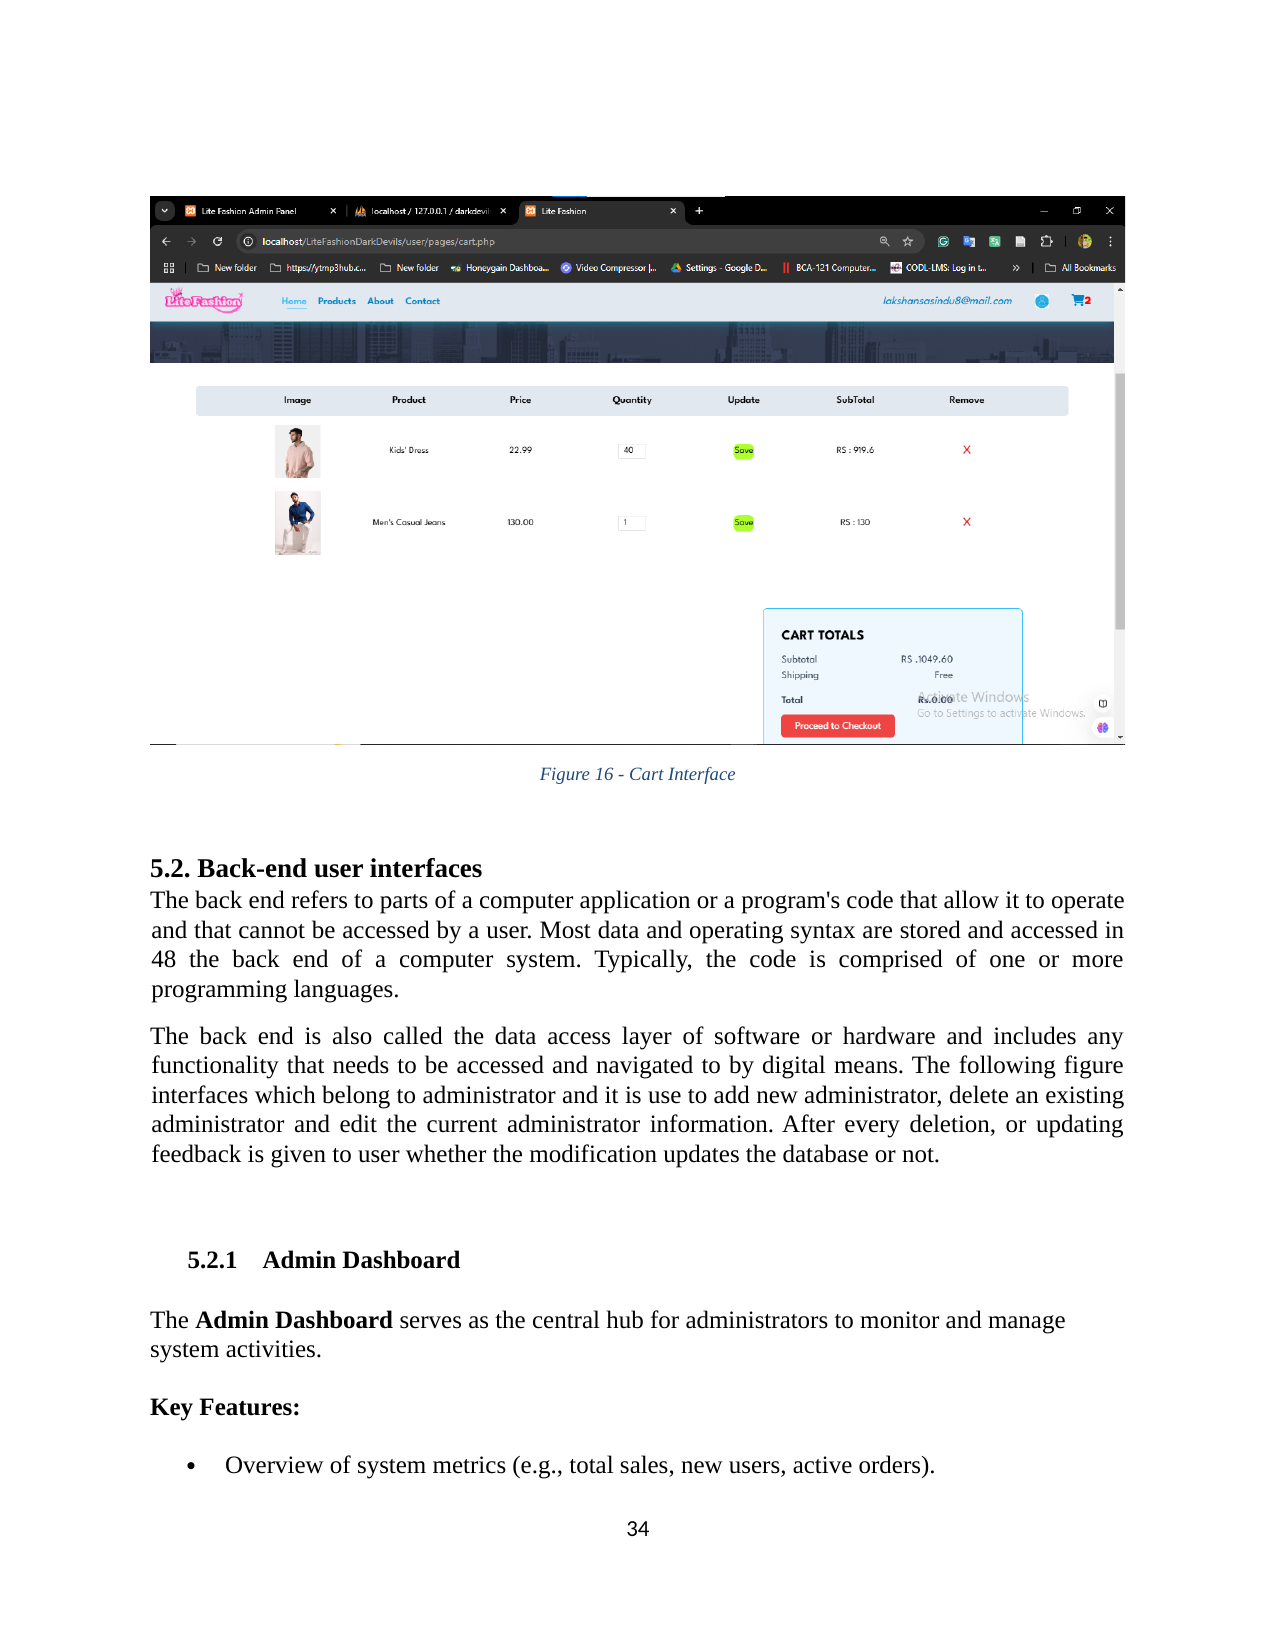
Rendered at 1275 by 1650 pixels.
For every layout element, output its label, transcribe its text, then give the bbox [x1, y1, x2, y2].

text Key Features: [150, 1392, 1130, 1421]
list Overview of system metrics (e.g., total sales, new users, active orders). [187, 1450, 1130, 1478]
picture [150, 196, 1125, 745]
subtitle Admin Dashboard [187, 1245, 1130, 1274]
text The Admin Dashboard serves as the central hub for administrators to monitor and manage system activities. [150, 1305, 1130, 1363]
subtitle 5.2. Back-end user interfaces [150, 852, 1130, 883]
text The back end refers to parts of a computer application or a program's code that allow it to operate and that cannot be accessed by a user. Most data and operating syntax are stored and accessed in 48 the back end of a computer system. Typically, the code is comprised of one or more programming languages. [150, 885, 1125, 1003]
text The back end is also called the data access layer of software or hardware and includes any functionality that needs to be accessed and navigated to by digital means. The following figure interfaces which belong to administrator and it is use to add new administrator, delete an existing administrator and edit the current administrator information. After every deletion, or updating feedback is given to user whether the modification updates the database or not. [150, 1021, 1125, 1168]
text Figure 16 - Cart Interface [150, 763, 1125, 784]
